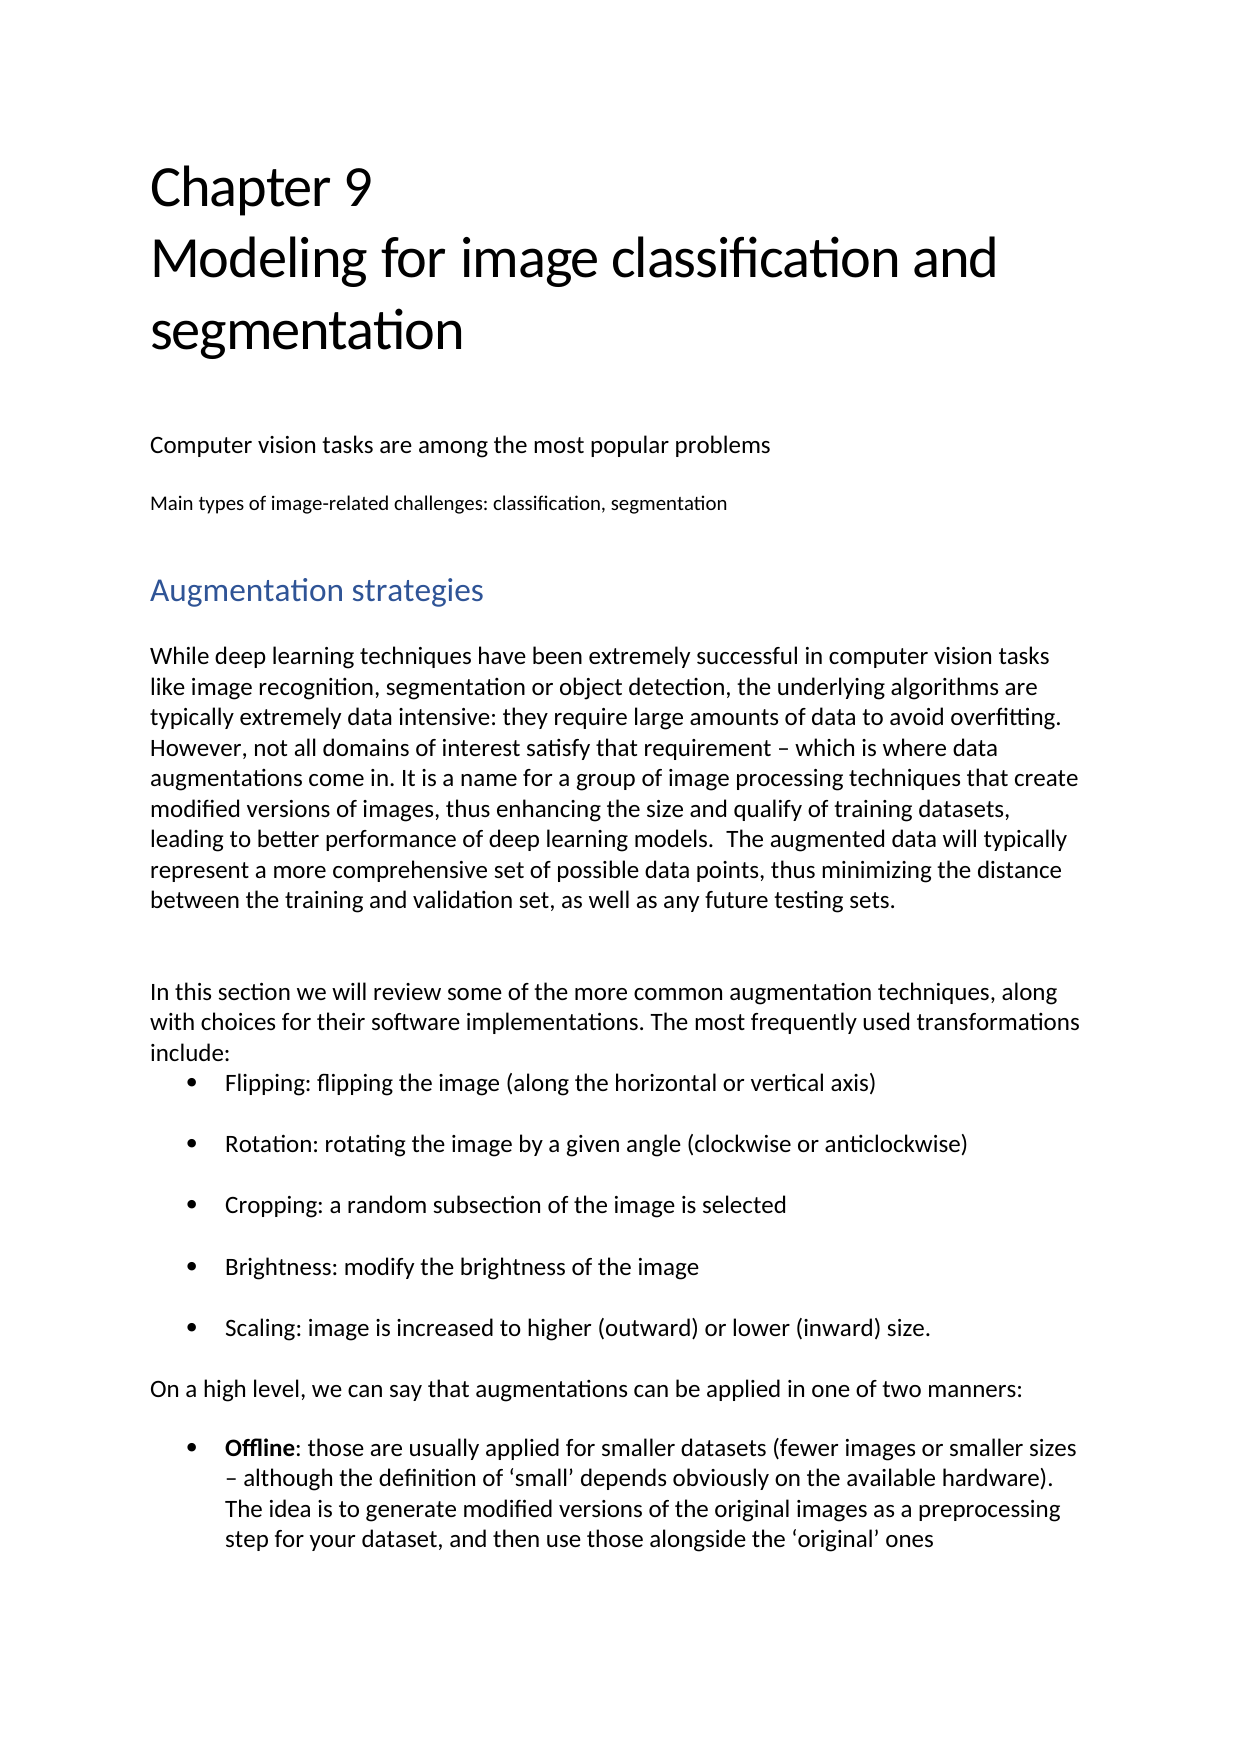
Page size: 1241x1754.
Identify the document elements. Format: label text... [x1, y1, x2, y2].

list Rotation: rotating the image by a given angle (clockwise or anticlockwise) [187, 1128, 1090, 1189]
text Computer vision tasks are among the most popular problems [150, 429, 1090, 460]
list Cropping: a random subsection of the image is selected [187, 1189, 1090, 1251]
text On a high level, we can say that augmentations can be applied in one of two manners: [150, 1373, 1090, 1432]
text While deep learning techniques have been extremely successful in computer vision tasks like image recognition, segmentation or object detection, the underlying algorithms are typically extremely data intensive: they require large amounts of data to avoid overfitting. However, not all domains of interest satisfy that requirement – which is where data augmentations come in. It is a name for a group of image processing techniques that create modified versions of images, thus enhancing the size and qualify of training datasets, leading to better performance of deep learning models. The augmented data will typically represent a more comprehensive set of possible data points, thus minimizing the distance between the training and validation set, as well as any future testing sets. [150, 640, 1090, 915]
list Flipping: flipping the image (along the horizontal or vertical axis) [187, 1067, 1090, 1128]
text In this section we will review some of the more common augmentation techniques, along with choices for their software implementations. The most frequently used transformations include: [150, 976, 1090, 1067]
list Brightness: modify the brightness of the image [187, 1251, 1090, 1312]
text Main types of image-related challenges: classification, segmentation [150, 491, 1090, 516]
title Chapter 9 Modeling for image classification and segmentation [150, 150, 1090, 364]
list Scaling: image is increased to higher (outward) or lower (inward) size. [187, 1312, 1090, 1342]
list Offline: those are usually applied for smaller datasets (fewer images or smaller sizes – although the definition of ‘small’ depends obviously on the available hardware). The idea is to generate modified versions of the original images as a preprocessing step for your dataset, and then use those alongside the ‘original’ ones [187, 1432, 1090, 1584]
subtitle Augmentation strategies [150, 569, 1090, 610]
